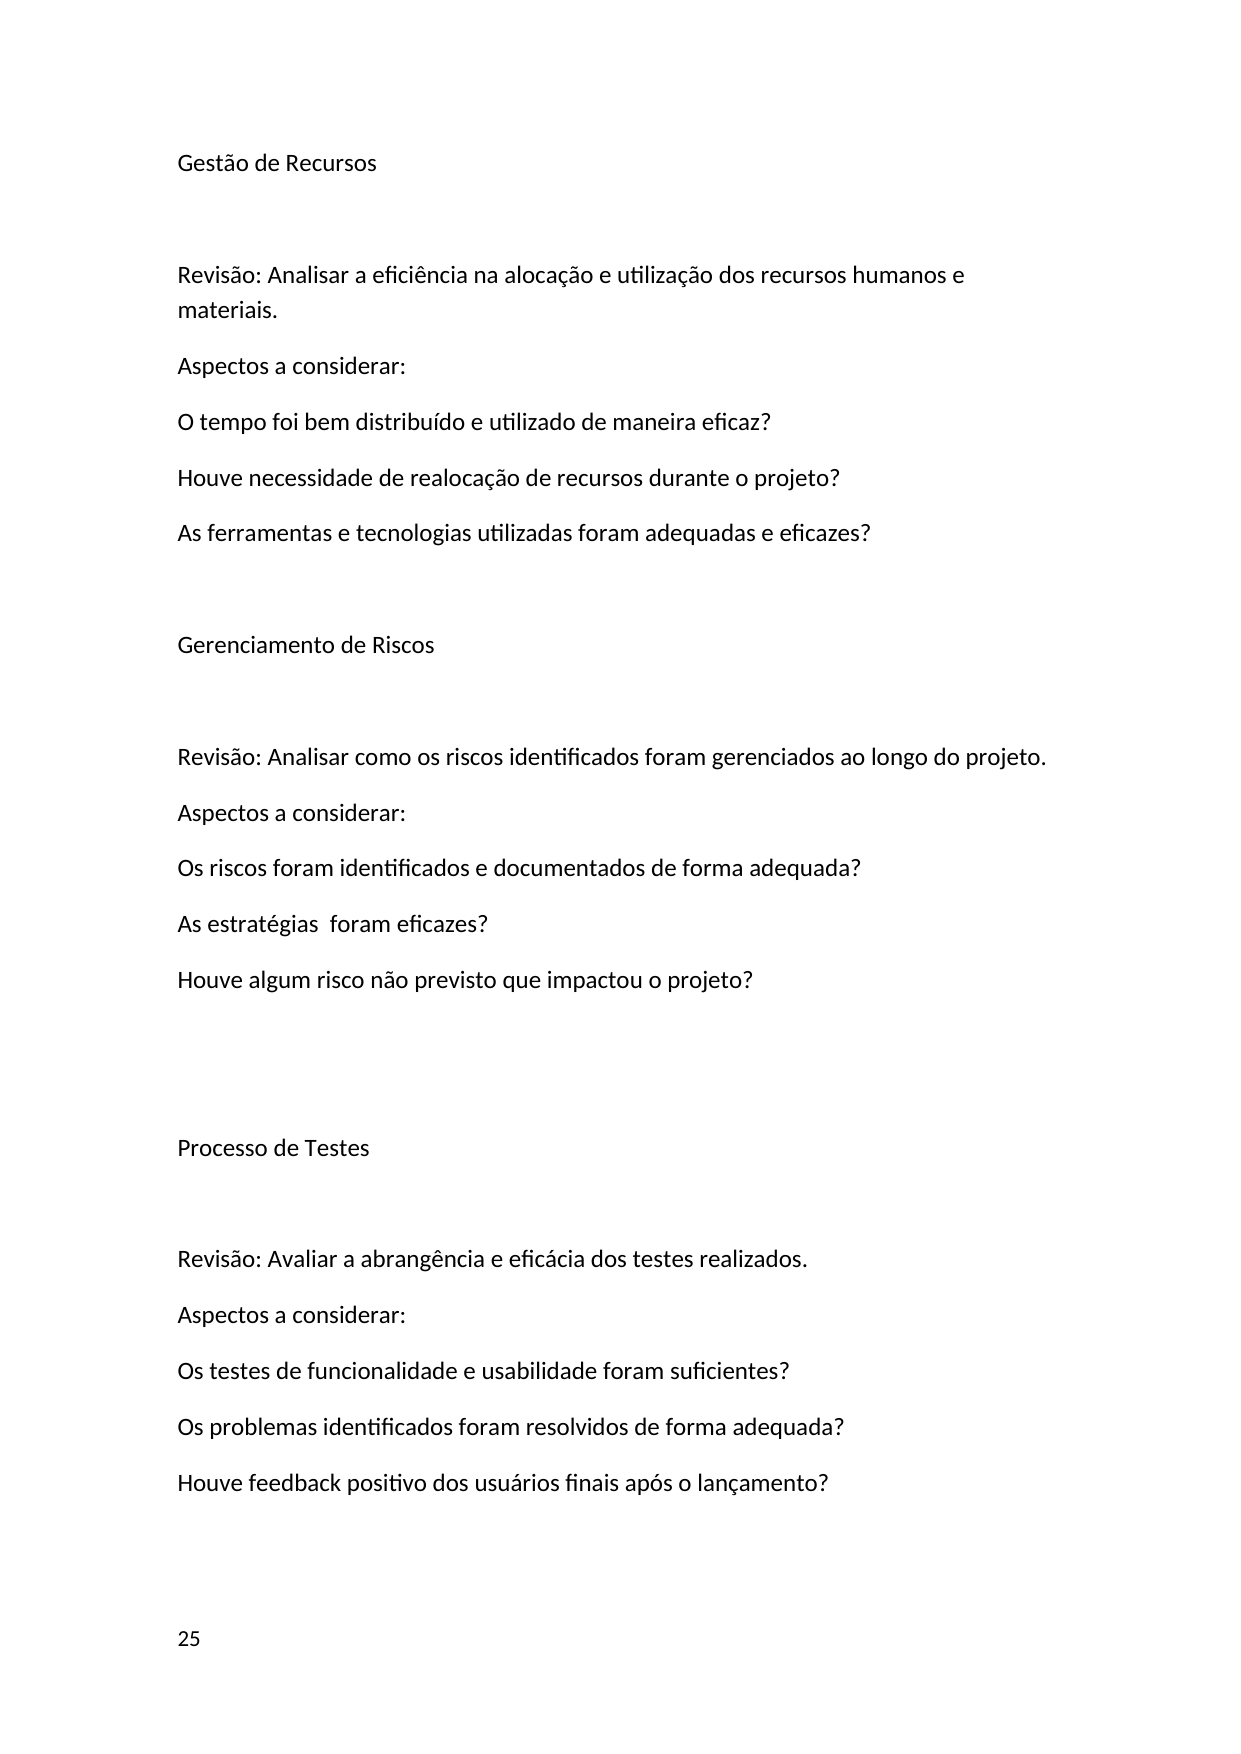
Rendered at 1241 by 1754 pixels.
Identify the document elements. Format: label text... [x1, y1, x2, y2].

text Aspectos a considerar: [177, 1299, 1063, 1330]
text Gerenciamento de Riscos [177, 629, 1063, 660]
text As ferramentas e tecnologias utilizadas foram adequadas e eficazes? [177, 518, 1063, 548]
text Processo de Testes [177, 1132, 1063, 1162]
text Houve feedback positivo dos usuários finais após o lançamento? [177, 1467, 1063, 1497]
text Houve algum risco não previsto que impactou o projeto? [177, 964, 1063, 995]
text Os problemas identificados foram resolvidos de forma adequada? [177, 1411, 1063, 1441]
text Os testes de funcionalidade e usabilidade foram suficientes? [177, 1355, 1063, 1386]
text Os riscos foram identificados e documentados de forma adequada? [177, 853, 1063, 883]
text Houve necessidade de realocação de recursos durante o projeto? [177, 462, 1063, 492]
text Aspectos a considerar: [177, 797, 1063, 827]
text Aspectos a considerar: [177, 350, 1063, 381]
text Revisão: Analisar como os riscos identificados foram gerenciados ao longo do projeto. [177, 741, 1063, 771]
text Revisão: Analisar a eficiência na alocação e utilização dos recursos humanos e materiais. [177, 259, 1063, 325]
text Revisão: Avaliar a abrangência e eficácia dos testes realizados. [177, 1243, 1063, 1274]
text As estratégias foram eficazes? [177, 908, 1063, 939]
text O tempo foi bem distribuído e utilizado de maneira eficaz? [177, 406, 1063, 436]
text Gestão de Recursos [177, 148, 1063, 178]
